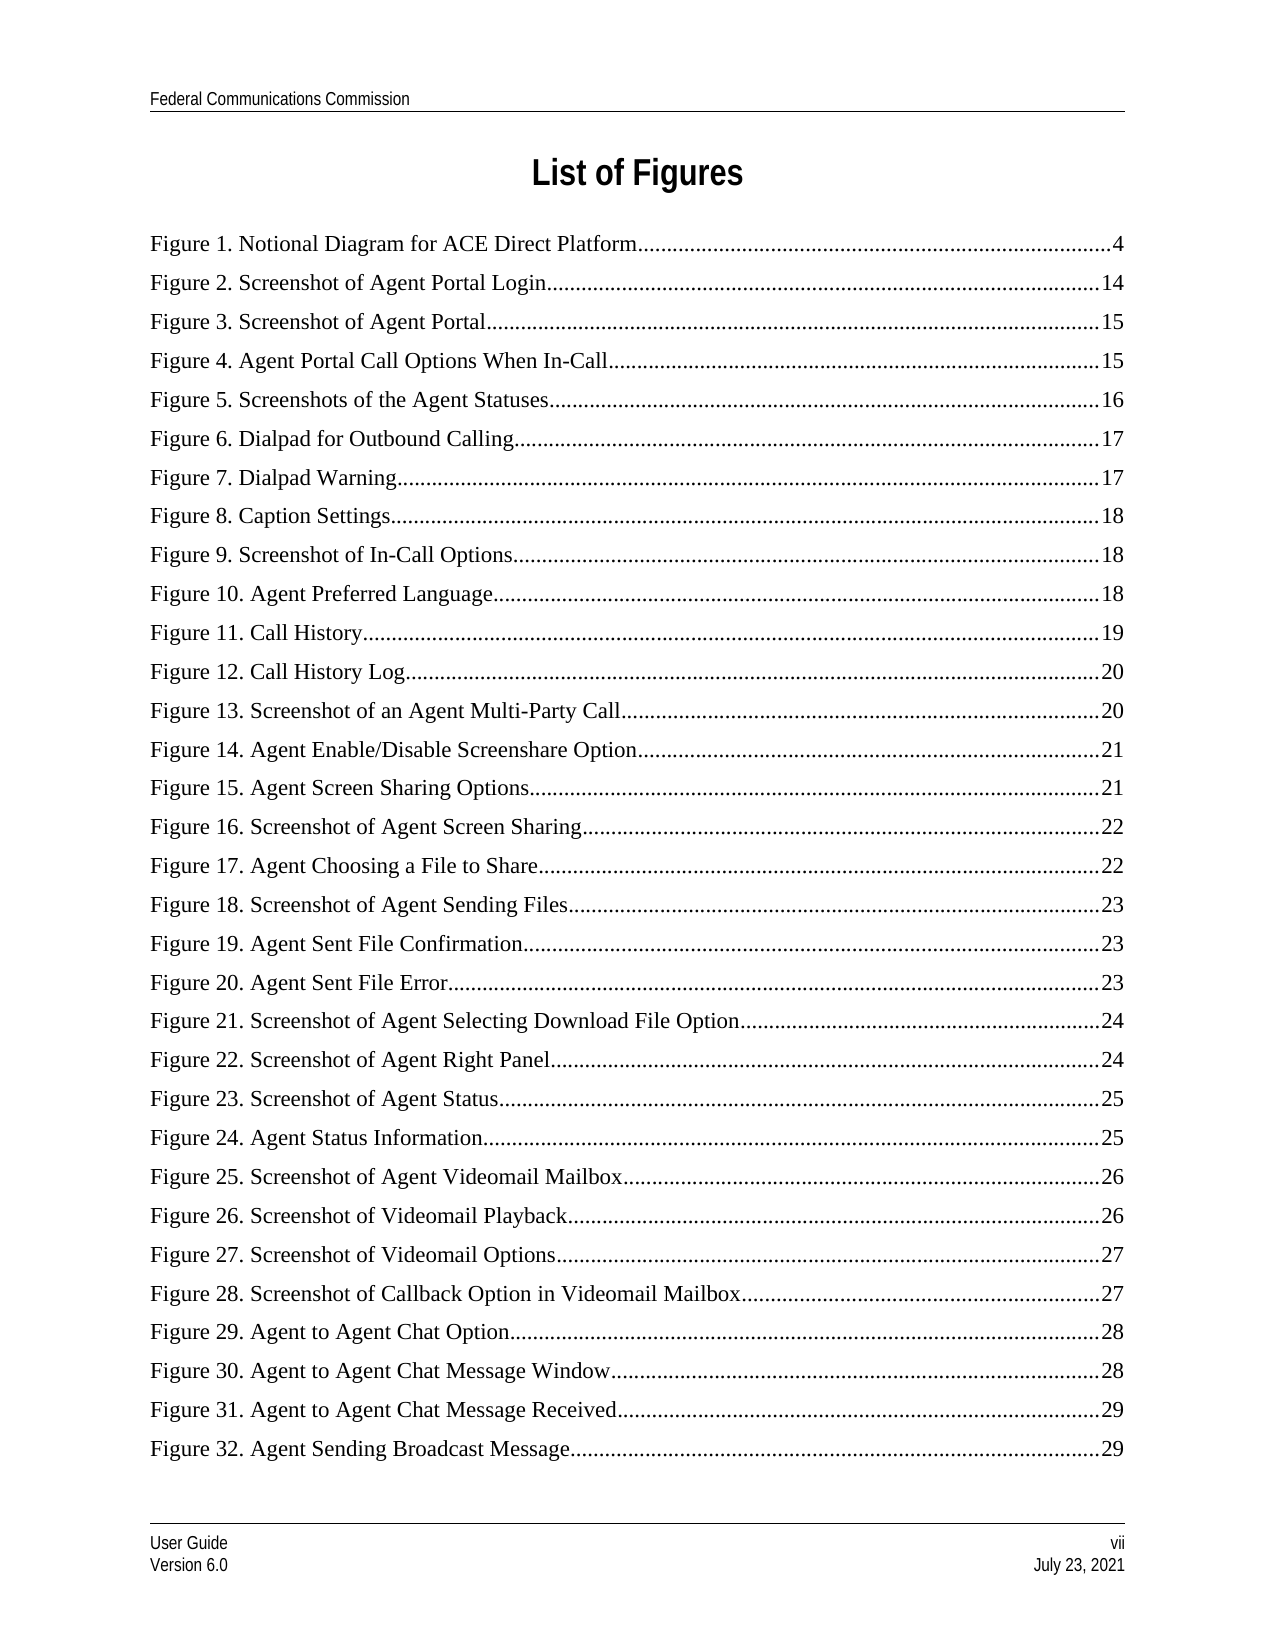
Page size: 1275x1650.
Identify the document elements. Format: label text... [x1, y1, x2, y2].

text Figure 17. Agent Choosing a File to Share 22 [150, 852, 1125, 878]
text Figure 23. Screenshot of Agent Status 25 [150, 1085, 1125, 1112]
text Figure 9. Screenshot of In-Call Options 18 [150, 541, 1125, 568]
text Figure 13. Screenshot of an Agent Multi-Party Call 20 [150, 697, 1125, 723]
text Figure 20. Agent Sent File Error 23 [150, 969, 1125, 995]
text Figure 5. Screenshots of the Agent Statuses 16 [150, 386, 1125, 412]
text Figure 10. Agent Preferred Language 18 [150, 580, 1125, 607]
text Figure 29. Agent to Agent Chat Option 28 [150, 1318, 1125, 1345]
text Figure 3. Screenshot of Agent Portal 15 [150, 308, 1125, 334]
text Figure 19. Agent Sent File Confirmation 23 [150, 930, 1125, 956]
text Figure 25. Screenshot of Agent Videomail Mailbox 26 [150, 1163, 1125, 1189]
text Figure 12. Call History Log 20 [150, 658, 1125, 684]
text Figure 15. Agent Screen Sharing Options 21 [150, 774, 1125, 801]
text Figure 4. Agent Portal Call Options When In-Call 15 [150, 347, 1125, 373]
text Figure 14. Agent Enable/Disable Screenshare Option 21 [150, 736, 1125, 762]
text Figure 21. Screenshot of Agent Selecting Download File Option 24 [150, 1008, 1125, 1034]
text Figure 7. Dialpad Warning 17 [150, 464, 1125, 490]
text List of Figures [150, 150, 1125, 193]
text Figure 18. Screenshot of Agent Sending Files 23 [150, 891, 1125, 917]
text Figure 1. Notional Diagram for ACE Direct Platform 4 [150, 231, 1125, 257]
text Figure 26. Screenshot of Videomail Playback 26 [150, 1202, 1125, 1228]
text Figure 6. Dialpad for Outbound Calling 17 [150, 425, 1125, 451]
text Figure 22. Screenshot of Agent Right Panel 24 [150, 1046, 1125, 1073]
text Figure 24. Agent Status Information 25 [150, 1124, 1125, 1151]
text Figure 8. Caption Settings 18 [150, 502, 1125, 529]
text Figure 2. Screenshot of Agent Portal Login 14 [150, 269, 1125, 296]
text Figure 16. Screenshot of Agent Screen Sharing 22 [150, 813, 1125, 840]
text Figure 28. Screenshot of Callback Option in Videomail Mailbox 27 [150, 1279, 1125, 1306]
text Figure 30. Agent to Agent Chat Message Window 28 [150, 1357, 1125, 1384]
text Figure 27. Screenshot of Videomail Options 27 [150, 1241, 1125, 1267]
text Figure 31. Agent to Agent Chat Message Received 29 [150, 1396, 1125, 1422]
text Figure 32. Agent Sending Broadcast Message 29 [150, 1435, 1125, 1461]
text Figure 11. Call History 19 [150, 619, 1125, 645]
